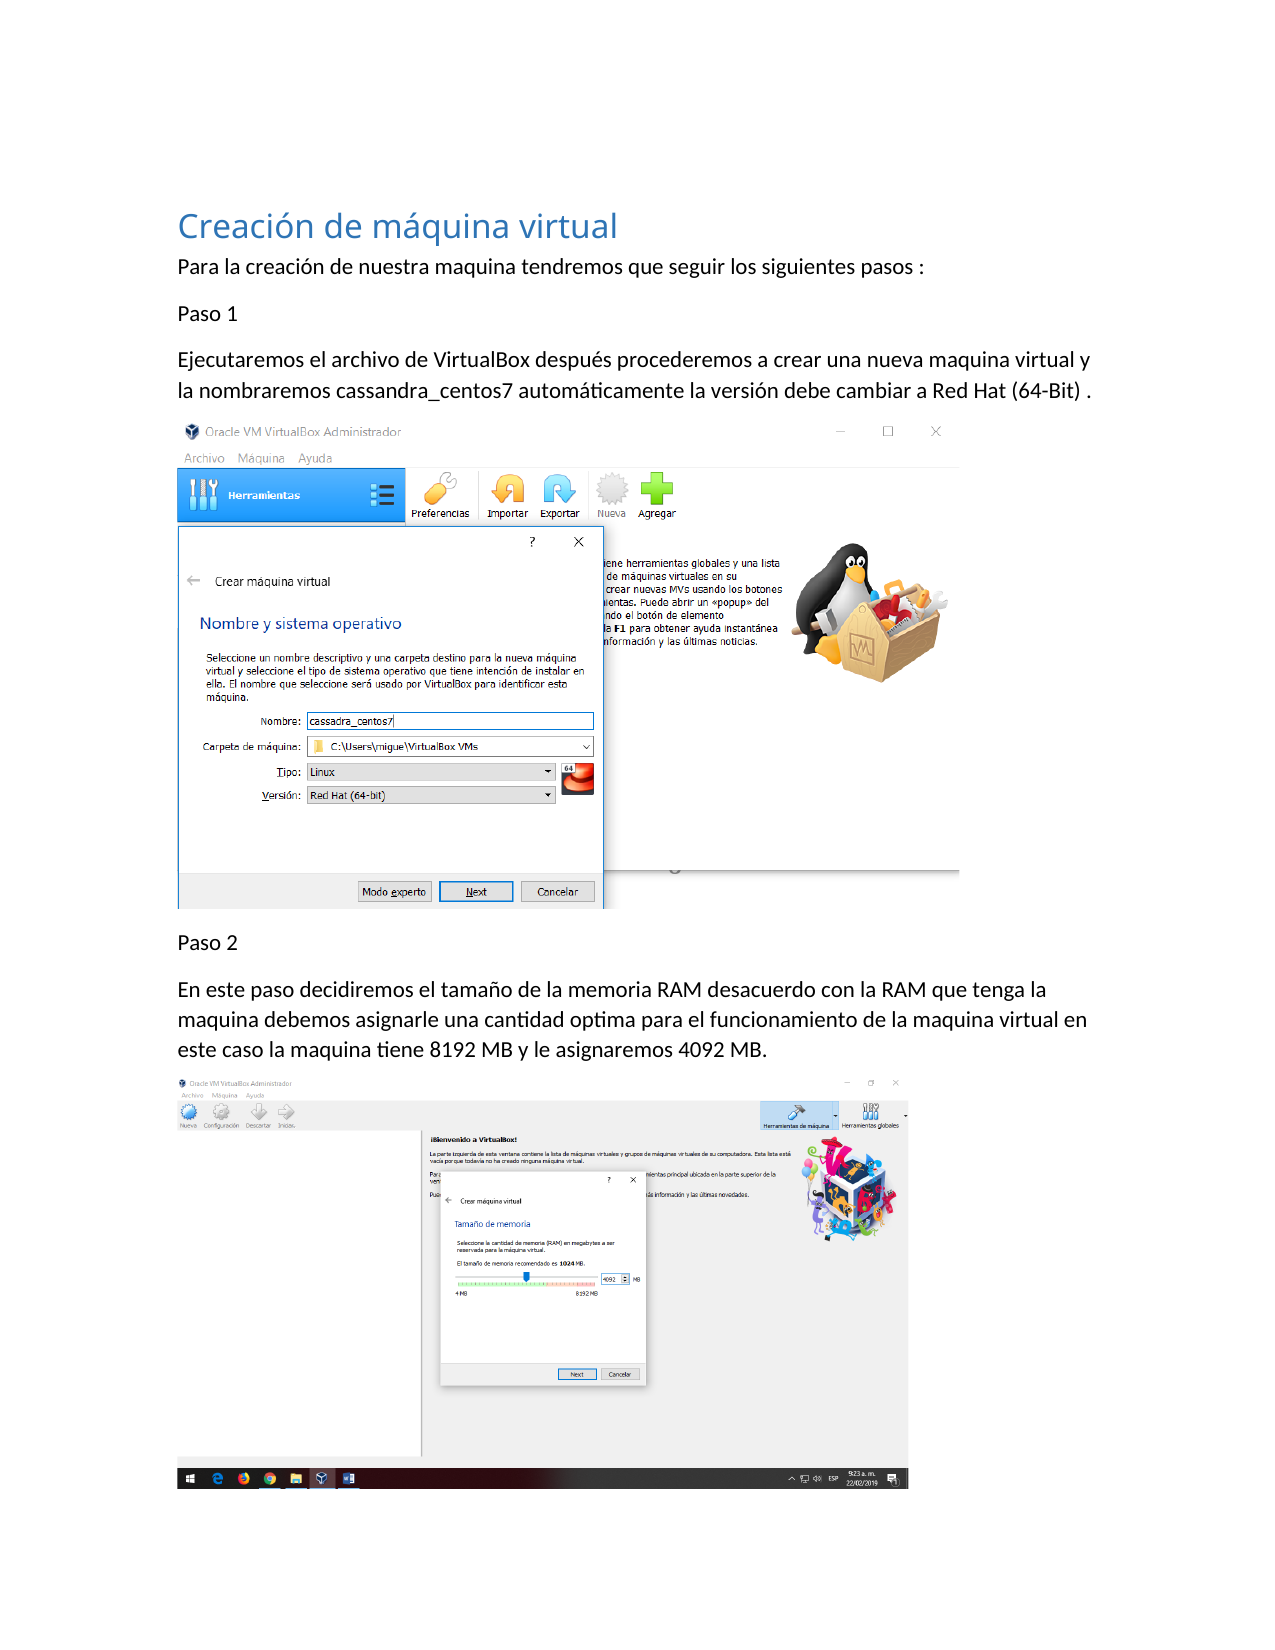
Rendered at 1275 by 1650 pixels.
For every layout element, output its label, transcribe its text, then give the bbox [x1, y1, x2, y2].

text Paso 1 [177, 299, 1098, 327]
text Paso 2 [177, 928, 1098, 956]
text Para la creación de nuestra maquina tendremos que seguir los siguientes pasos : [177, 252, 1098, 280]
subtitle Creación de máquina virtual [177, 203, 1098, 248]
picture [177, 1077, 909, 1489]
text En este paso decidiremos el tamaño de la memoria RAM desacuerdo con la RAM que tenga la maquina debemos asignarle una cantidad optima para el funcionamiento de la maquina virtual en este caso la maquina tiene 8192 MB y le asignaremos 4092 MB. [177, 975, 1098, 1063]
text Ejecutaremos el archivo de VirtualBox después procederemos a crear una nueva maquina virtual y la nombraremos cassandra_centos7 automáticamente la versión debe cambiar a Red Hat (64-Bit) . [177, 346, 1098, 404]
picture [177, 418, 960, 909]
